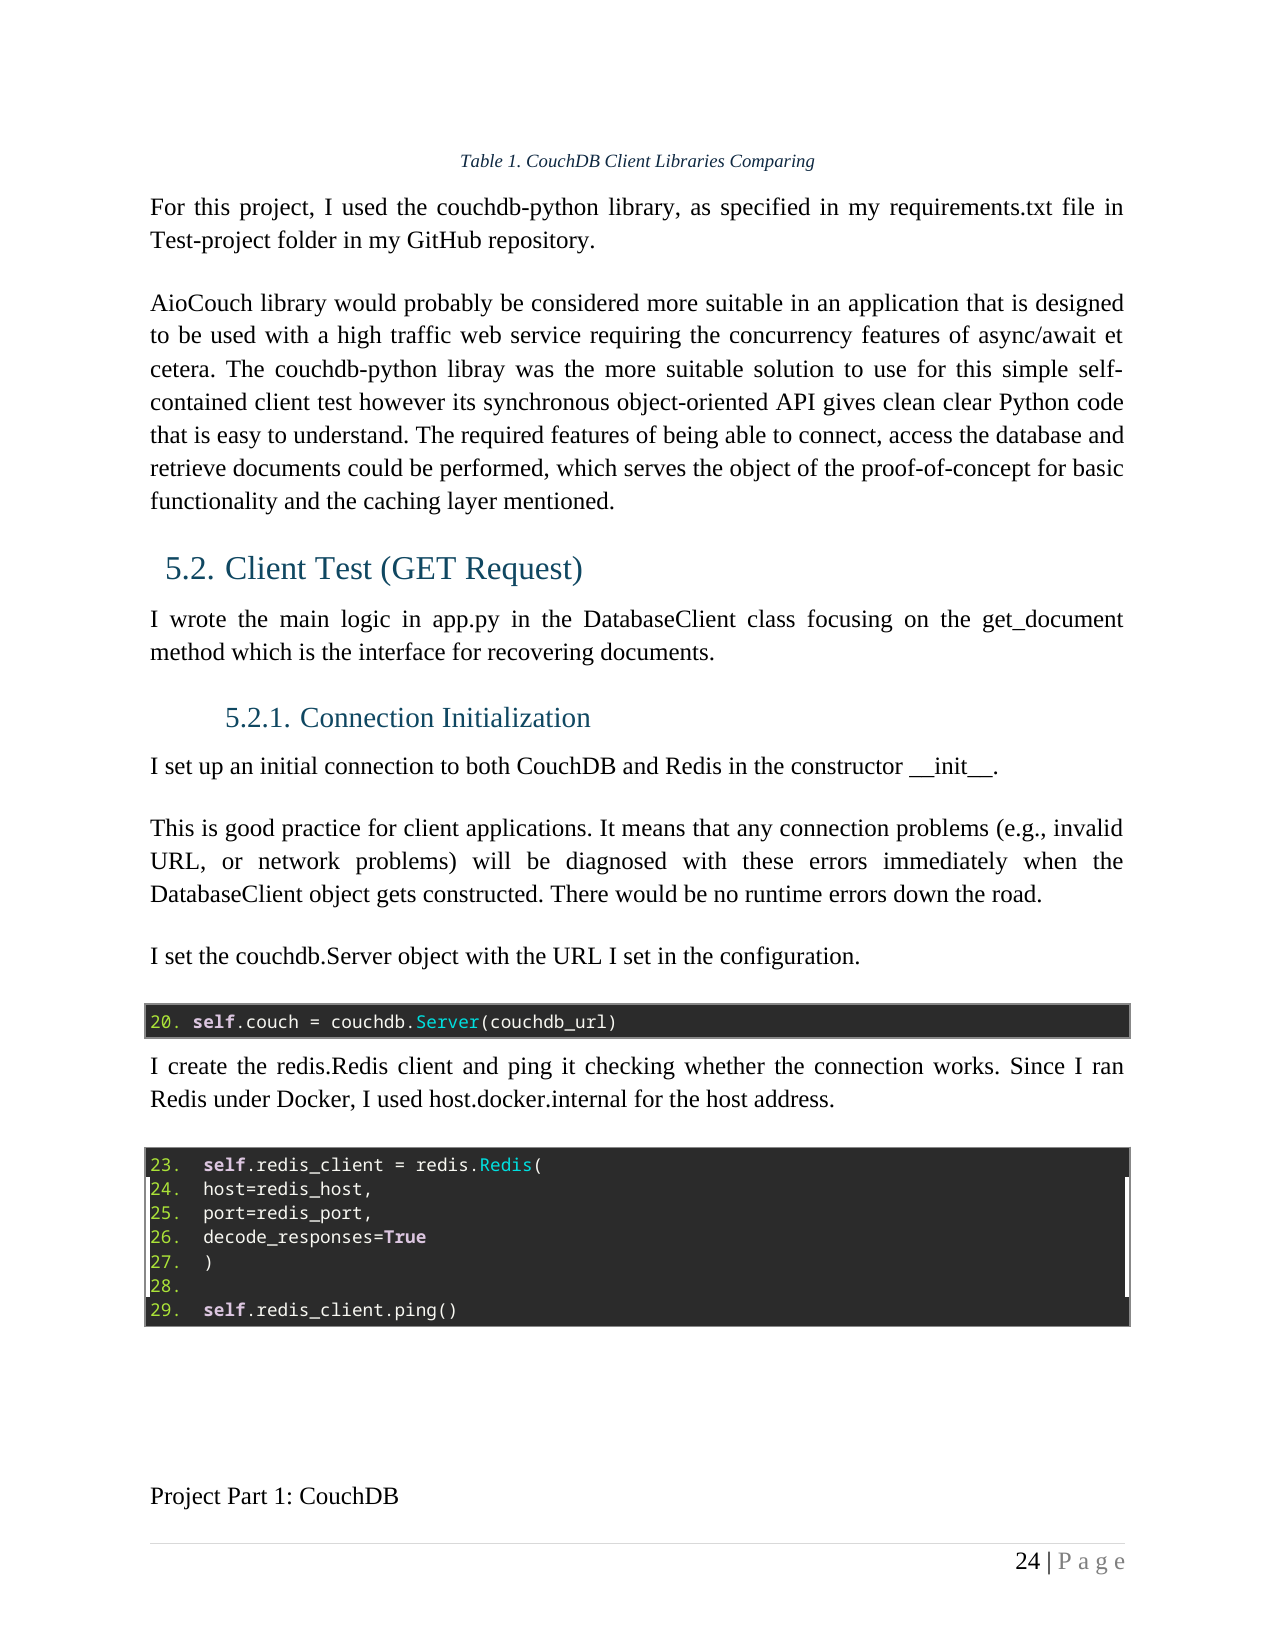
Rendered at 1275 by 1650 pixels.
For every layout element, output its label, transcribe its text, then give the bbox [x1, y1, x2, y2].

text 28. [150, 1273, 1125, 1292]
text 27. ) [150, 1249, 1125, 1273]
text I set up an initial connection to both CouchDB and Redis in the constructor __init__. [150, 751, 1125, 779]
subtitle Client Test (GET Request) [165, 548, 1125, 586]
text 26. decode_responses=True [150, 1225, 1125, 1249]
text 29. self.redis_client.ping() [146, 1292, 1129, 1326]
text 25. port=redis_port, [150, 1201, 1125, 1225]
subtitle Connection Initialization [225, 700, 1125, 733]
text 20. self.couch = couchdb.Server(couchdb_url) [146, 1005, 1129, 1037]
text 24. host=redis_host, [150, 1177, 1125, 1201]
text This is good practice for client applications. It means that any connection problems (e.g., invalid URL, or network problems) will be diagnosed with these errors immediately when the DatabaseClient object gets constructed. There would be no runtime errors down the road. [150, 813, 1125, 908]
text I wrote the main logic in app.py in the DatabaseClient class focusing on the get_document method which is the interface for recovering documents. [150, 604, 1125, 666]
text I set the couchdb.Server object with the URL I set in the configuration. [150, 941, 1125, 970]
text I create the redis.Redis client and ping it checking whether the connection works. Since I ran Redis under Docker, I used host.docker.internal for the host address. [150, 1051, 1125, 1113]
text 23. self.redis_client = redis.Redis( [146, 1148, 1129, 1177]
text AioCouch library would probably be considered more suitable in an application that is designed to be used with a high traffic web service requiring the concurrency features of async/await et cetera. The couchdb-python libray was the more suitable solution to use for this simple self-contained client test however its synchronous object-oriented API gives clean clear Python code that is easy to understand. The required features of being able to connect, access the database and retrieve documents could be performed, which serves the object of the proof-of-concept for basic functionality and the caching layer mentioned. [150, 288, 1125, 514]
text For this project, I used the couchdb-python library, as specified in my requirements.txt file in Test-project folder in my GitHub repository. [150, 192, 1125, 254]
